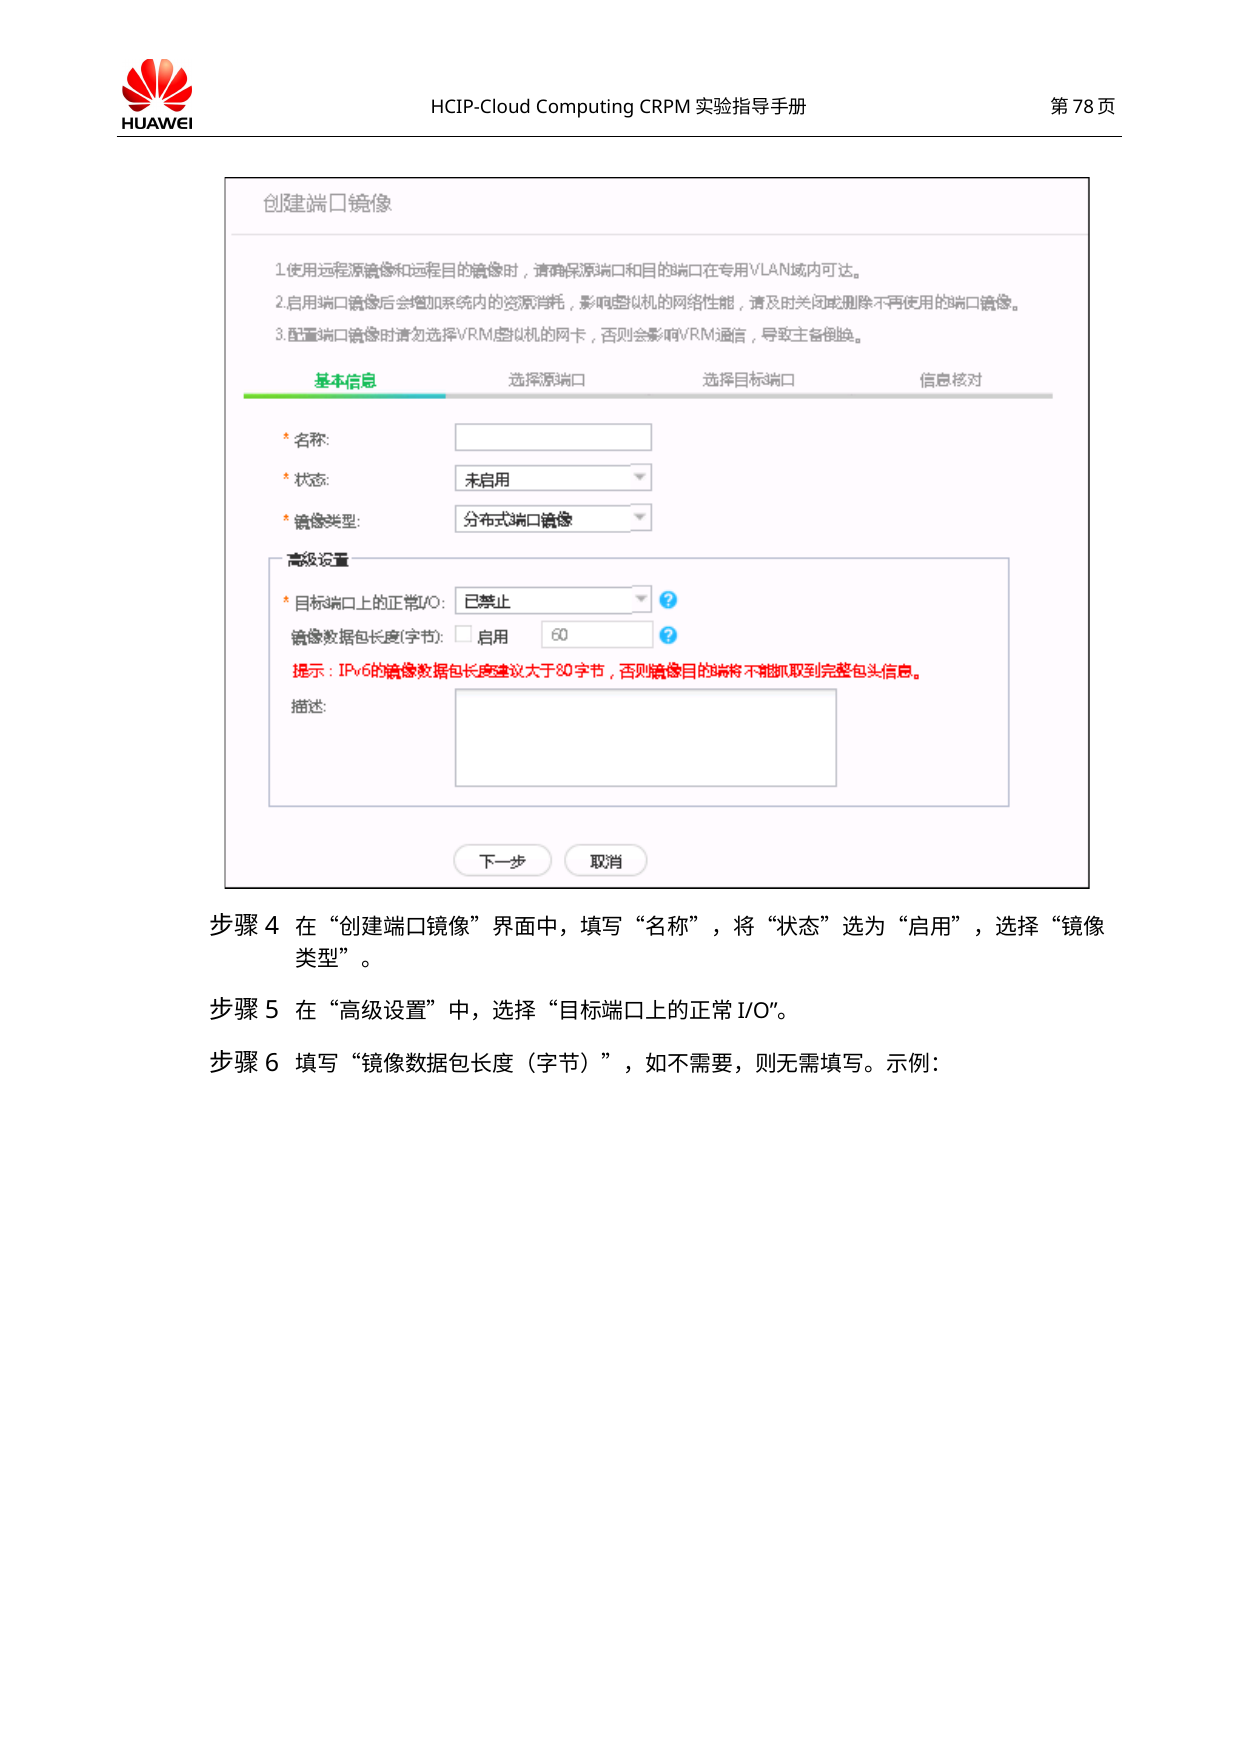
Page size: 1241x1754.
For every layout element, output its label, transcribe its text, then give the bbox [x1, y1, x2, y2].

picture [224, 177, 1090, 889]
text 填写“镜像数据包长度（字节）”，如不需要，则无需填写。示例： [279, 1043, 1122, 1079]
picture [122, 59, 192, 129]
text 在“高级设置”中，选择“目标端口上的正常I/O”。 [279, 990, 1122, 1026]
text 在“创建端口镜像”界面中，填写“名称”，将“状态”选为“启用”，选择“镜像类型”。 [279, 905, 1122, 973]
